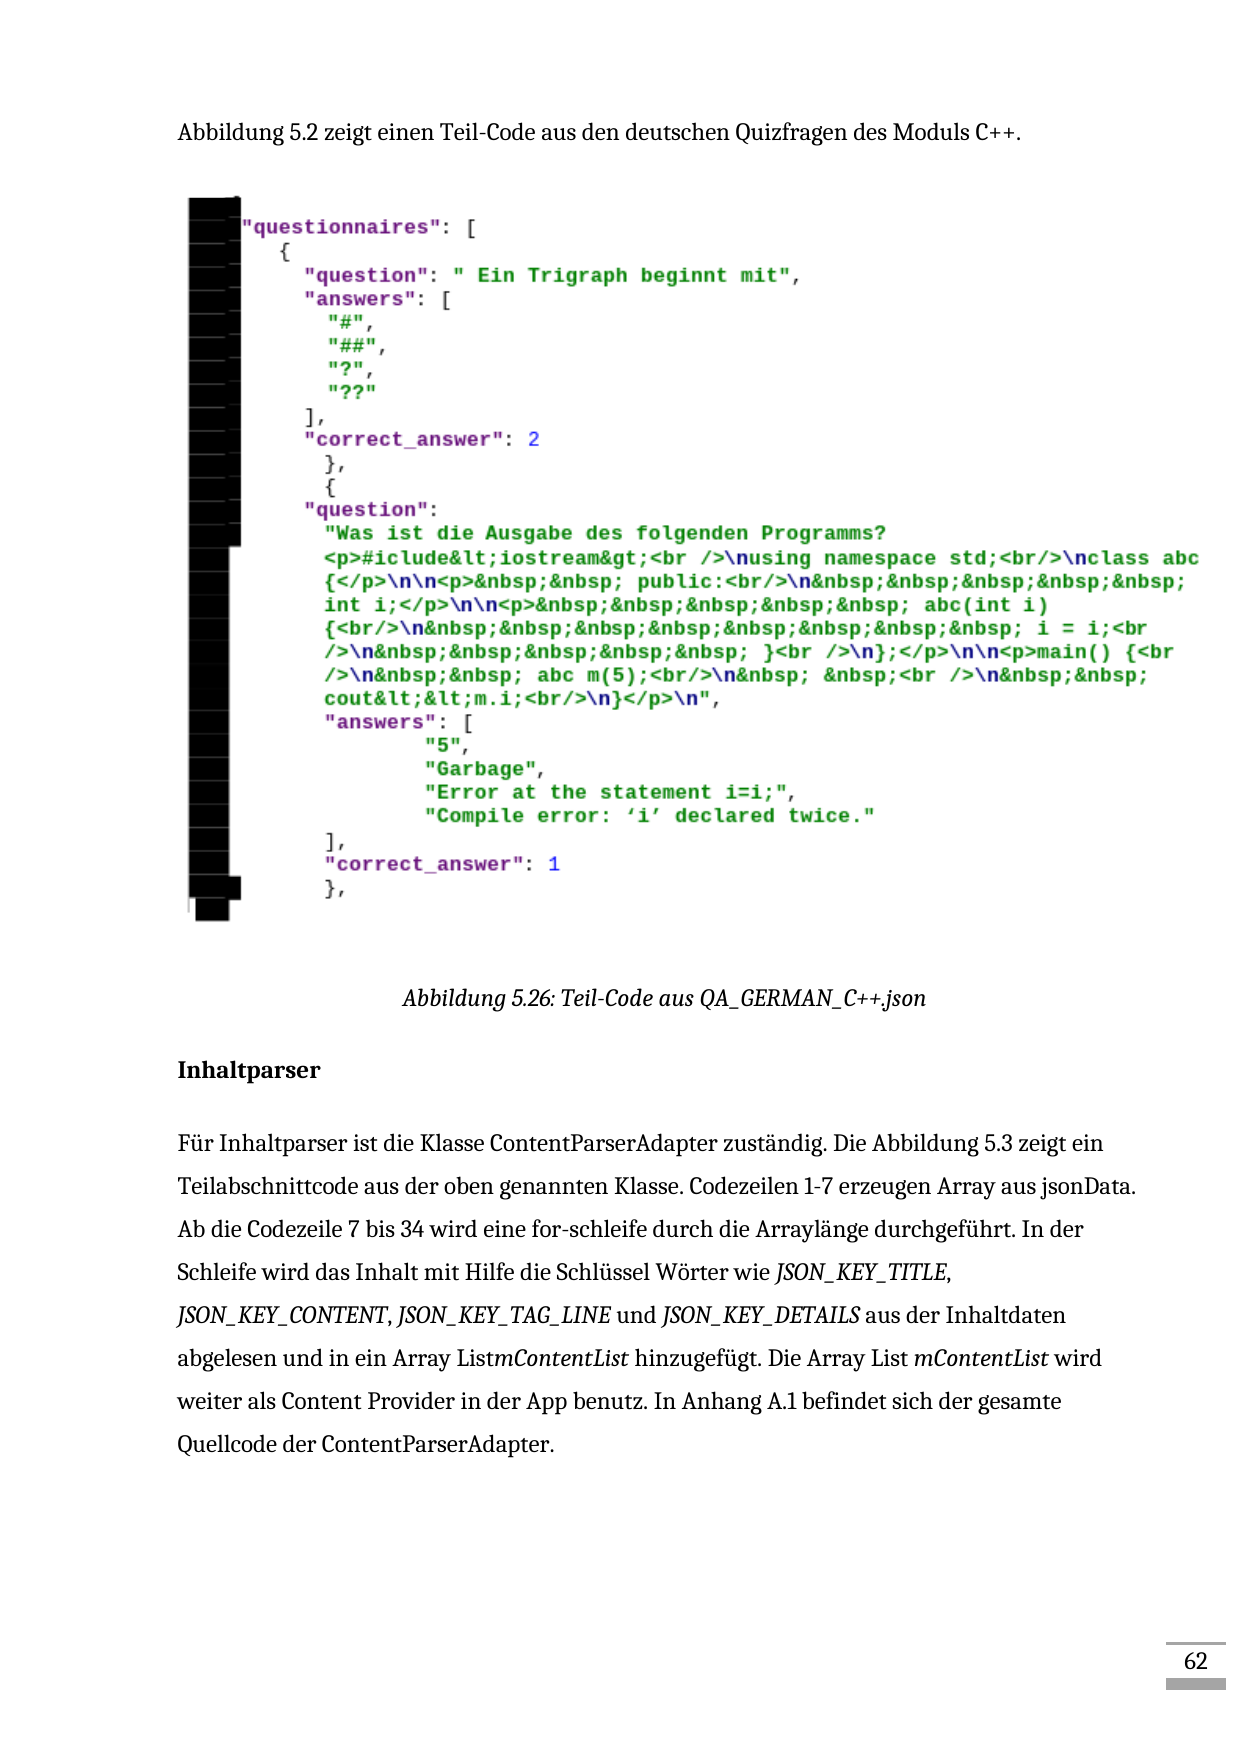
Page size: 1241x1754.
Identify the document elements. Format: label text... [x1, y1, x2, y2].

text Abbildung 5.2 zeigt einen Teil-Code aus den deutschen Quizfragen des Moduls C++. [177, 118, 1152, 147]
text Für Inhaltparser ist die Klasse ContentParserAdapter zuständig. Die Abbildung 5.3 zeigt ein Teilabschnittcode aus der oben genannten Klasse. Codezeilen 1-7 erzeugen Array aus jsonData. Ab die Codezeile 7 bis 34 wird eine for-schleife durch die Arraylänge durchgeführt. In der Schleife wird das Inhalt mit Hilfe die Schlüssel Wörter wie JSON_KEY_TITLE, JSON_KEY_CONTENT, JSON_KEY_TAG_LINE und JSON_KEY_DETAILS aus der Inhaltdaten abgelesen und in ein Array ListmContentList hinzugefügt. Die Array List mContentList wird weiter als Content Provider in der App benutz. In Anhang A.1 befindet sich der gesamte Quellcode der ContentParserAdapter. [177, 1128, 1152, 1459]
subtitle Inhaltparser [177, 1056, 1152, 1085]
